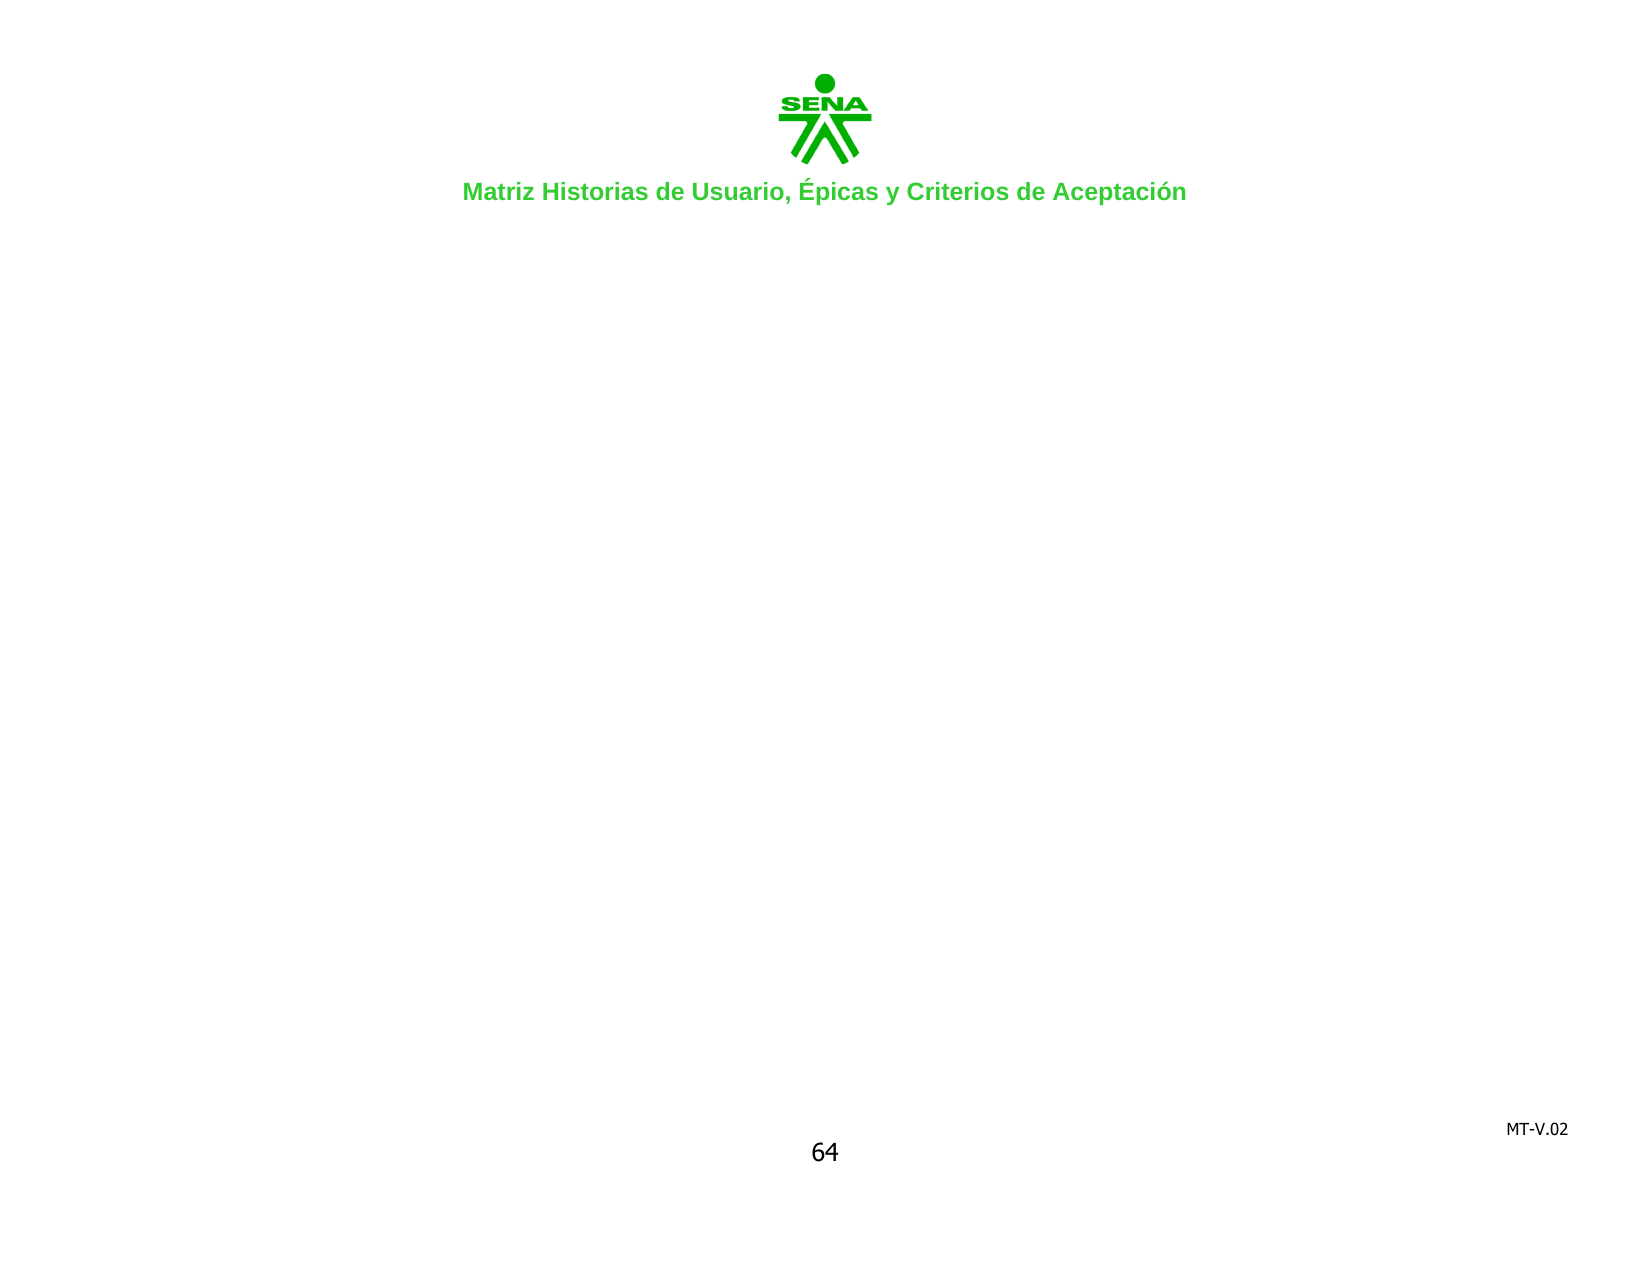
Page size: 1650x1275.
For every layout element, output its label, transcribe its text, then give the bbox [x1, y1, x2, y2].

text Matriz Historias de Usuario, Épicas y Criterios de Aceptación [148, 177, 1502, 206]
picture [778, 73, 872, 165]
